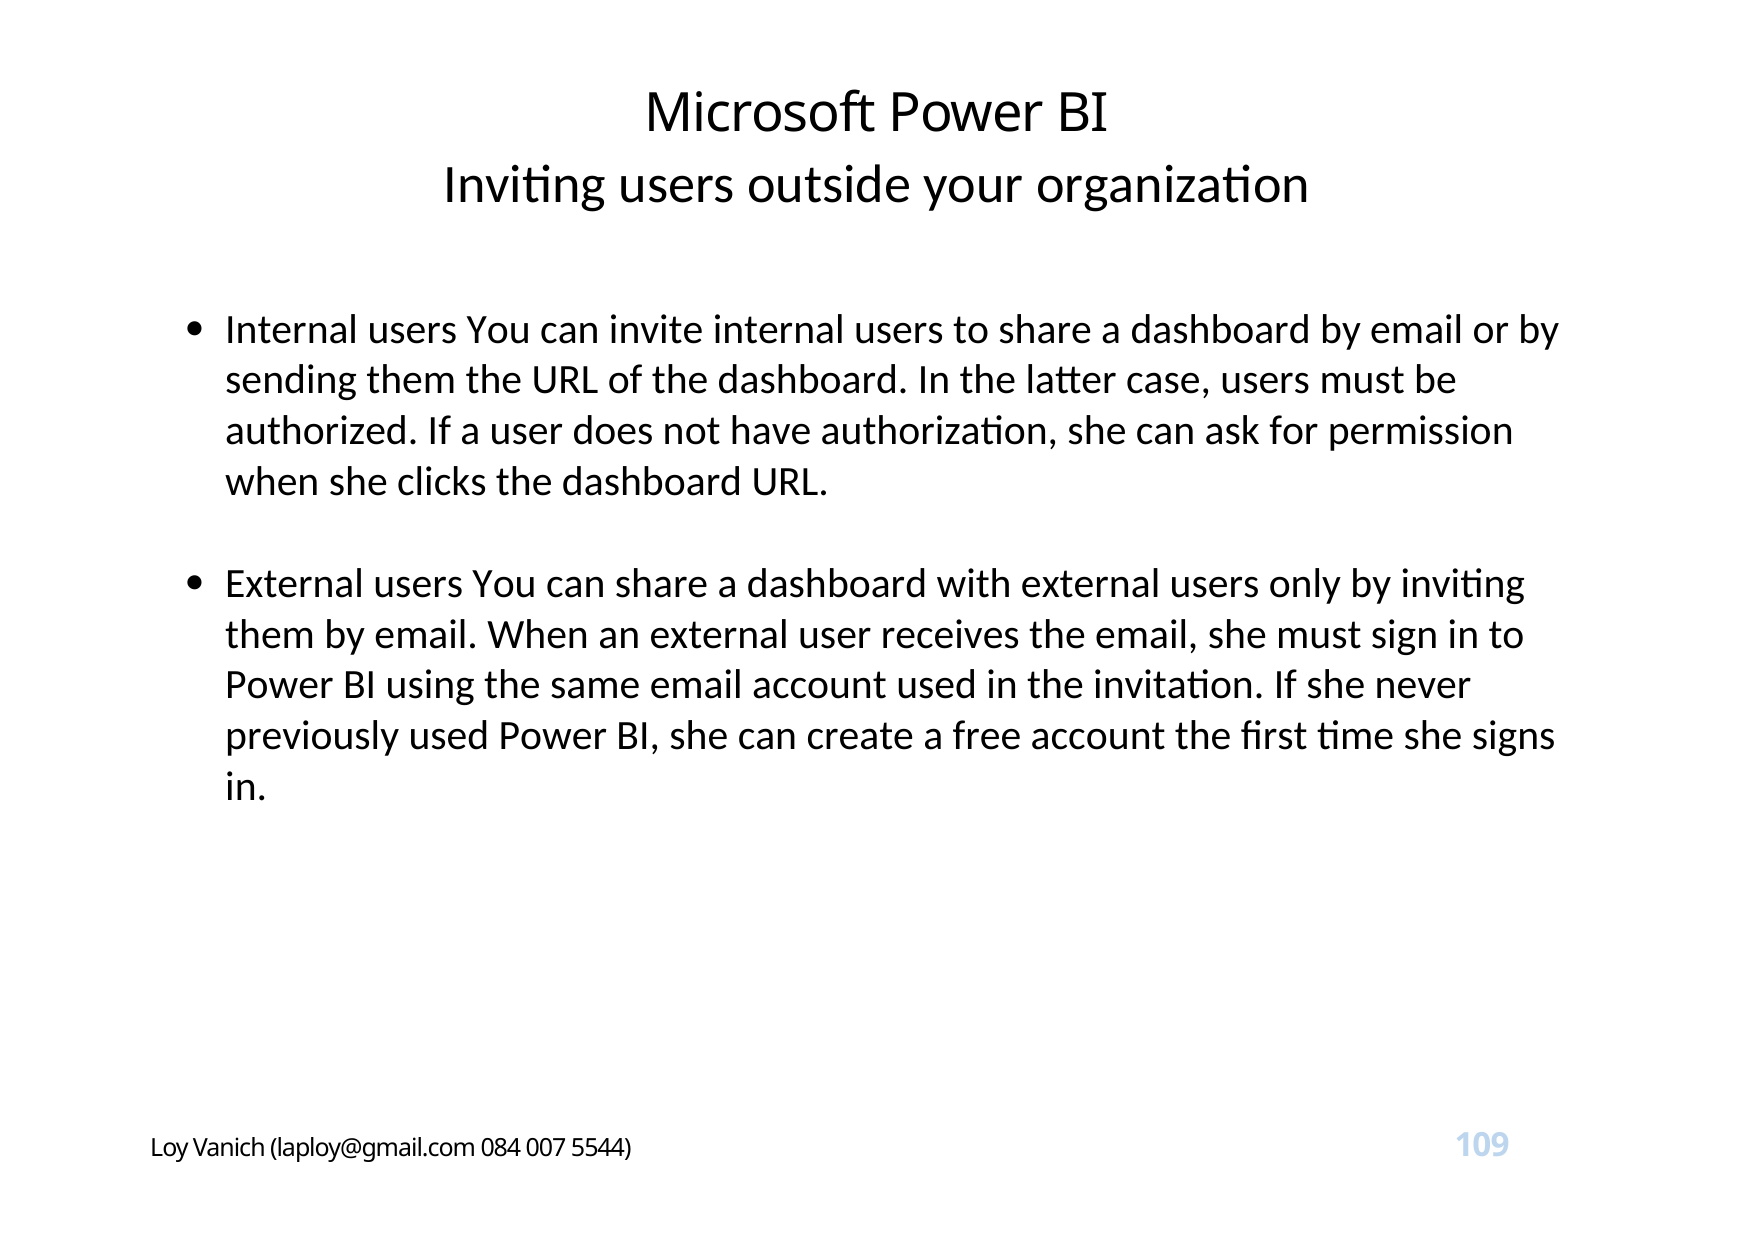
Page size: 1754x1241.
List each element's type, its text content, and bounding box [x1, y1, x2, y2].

list External users You can share a dashboard with external users only by inviting them by email. When an external user receives the email, she must sign in to Power BI using the same email account used in the invitation. If she never previously used Power BI, she can create a free account the first time she signs in. [187, 557, 1604, 811]
text Inviting users outside your organization [150, 150, 1604, 216]
list Internal users You can invite internal users to share a dashboard by email or by sending them the URL of the dashboard. In the latter case, users must be authorized. If a user does not have authorization, she can ask for permission when she clicks the dashboard URL. [187, 303, 1604, 506]
